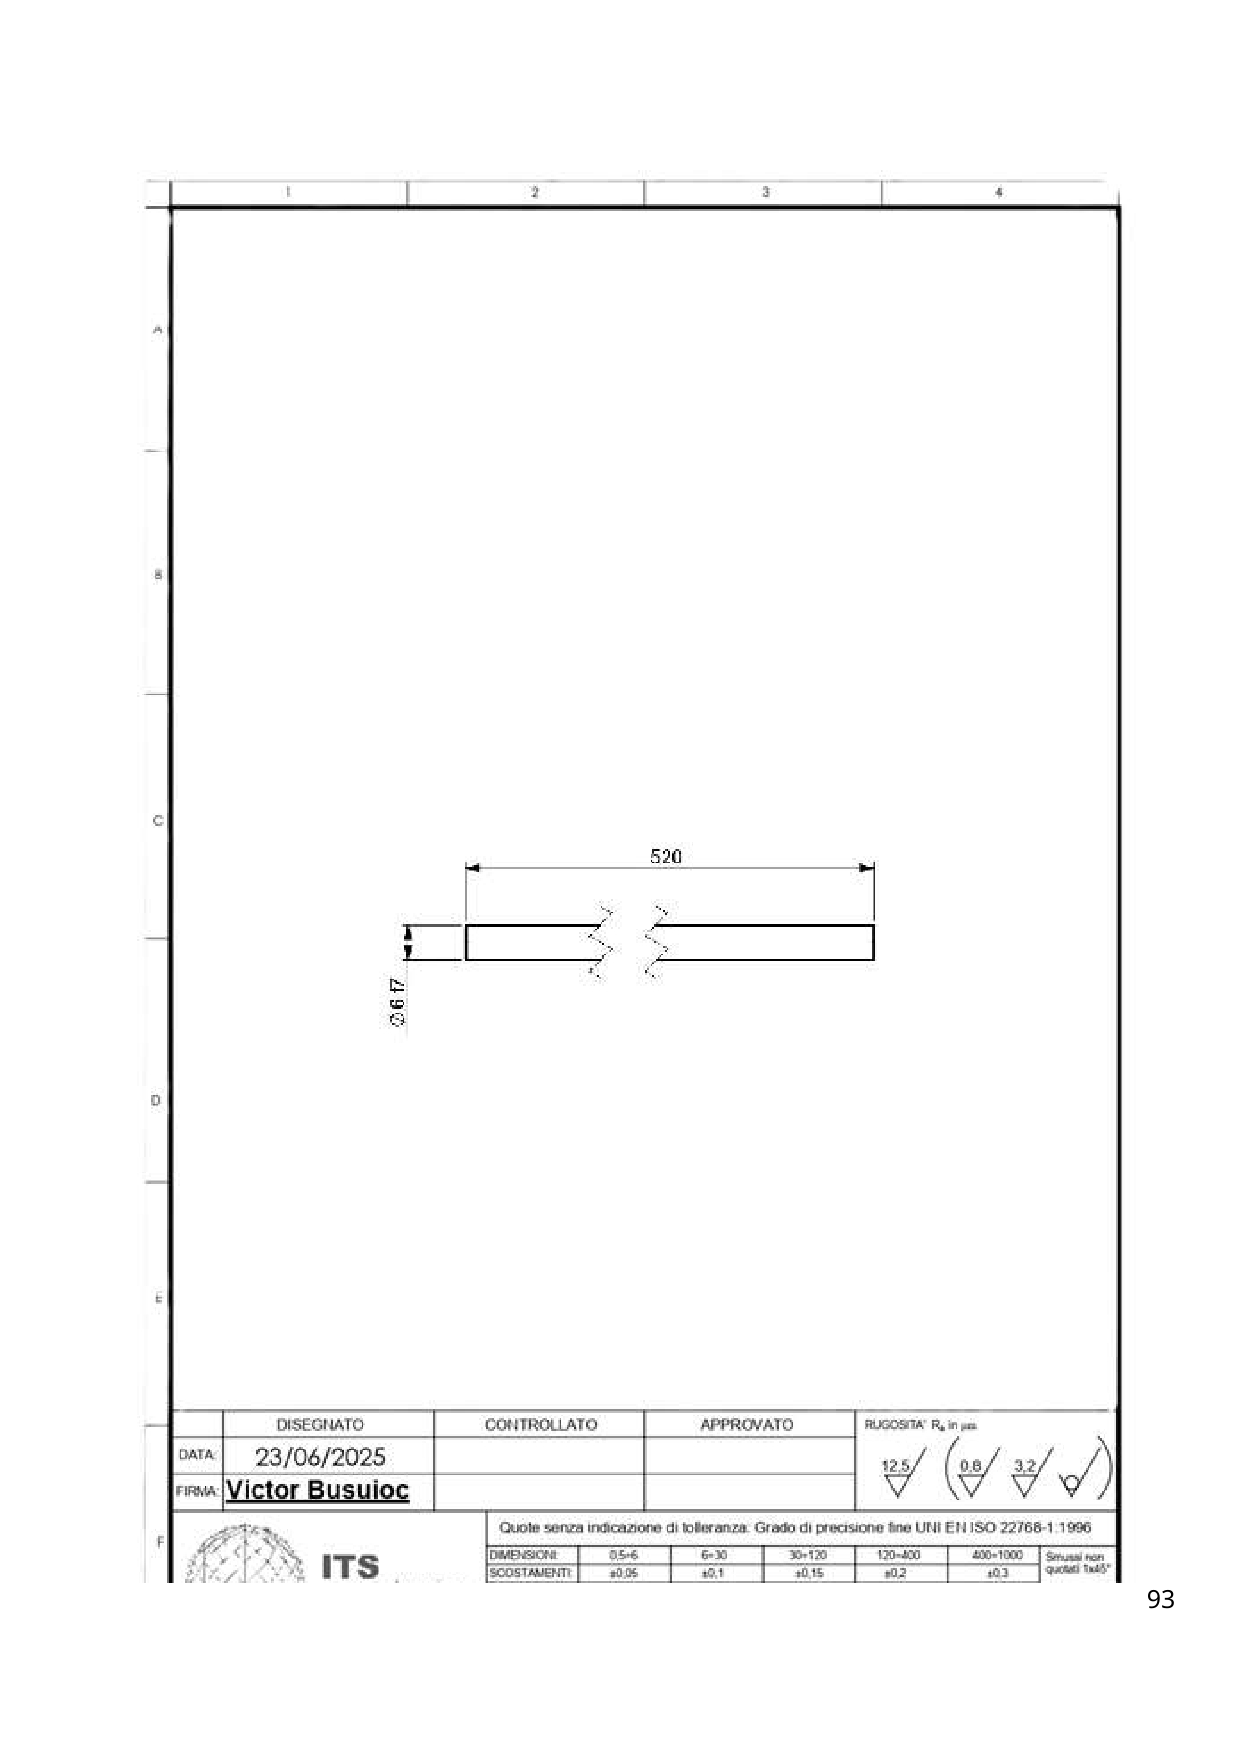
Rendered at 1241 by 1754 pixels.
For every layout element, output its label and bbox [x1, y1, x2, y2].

picture [65, 142, 1171, 1583]
